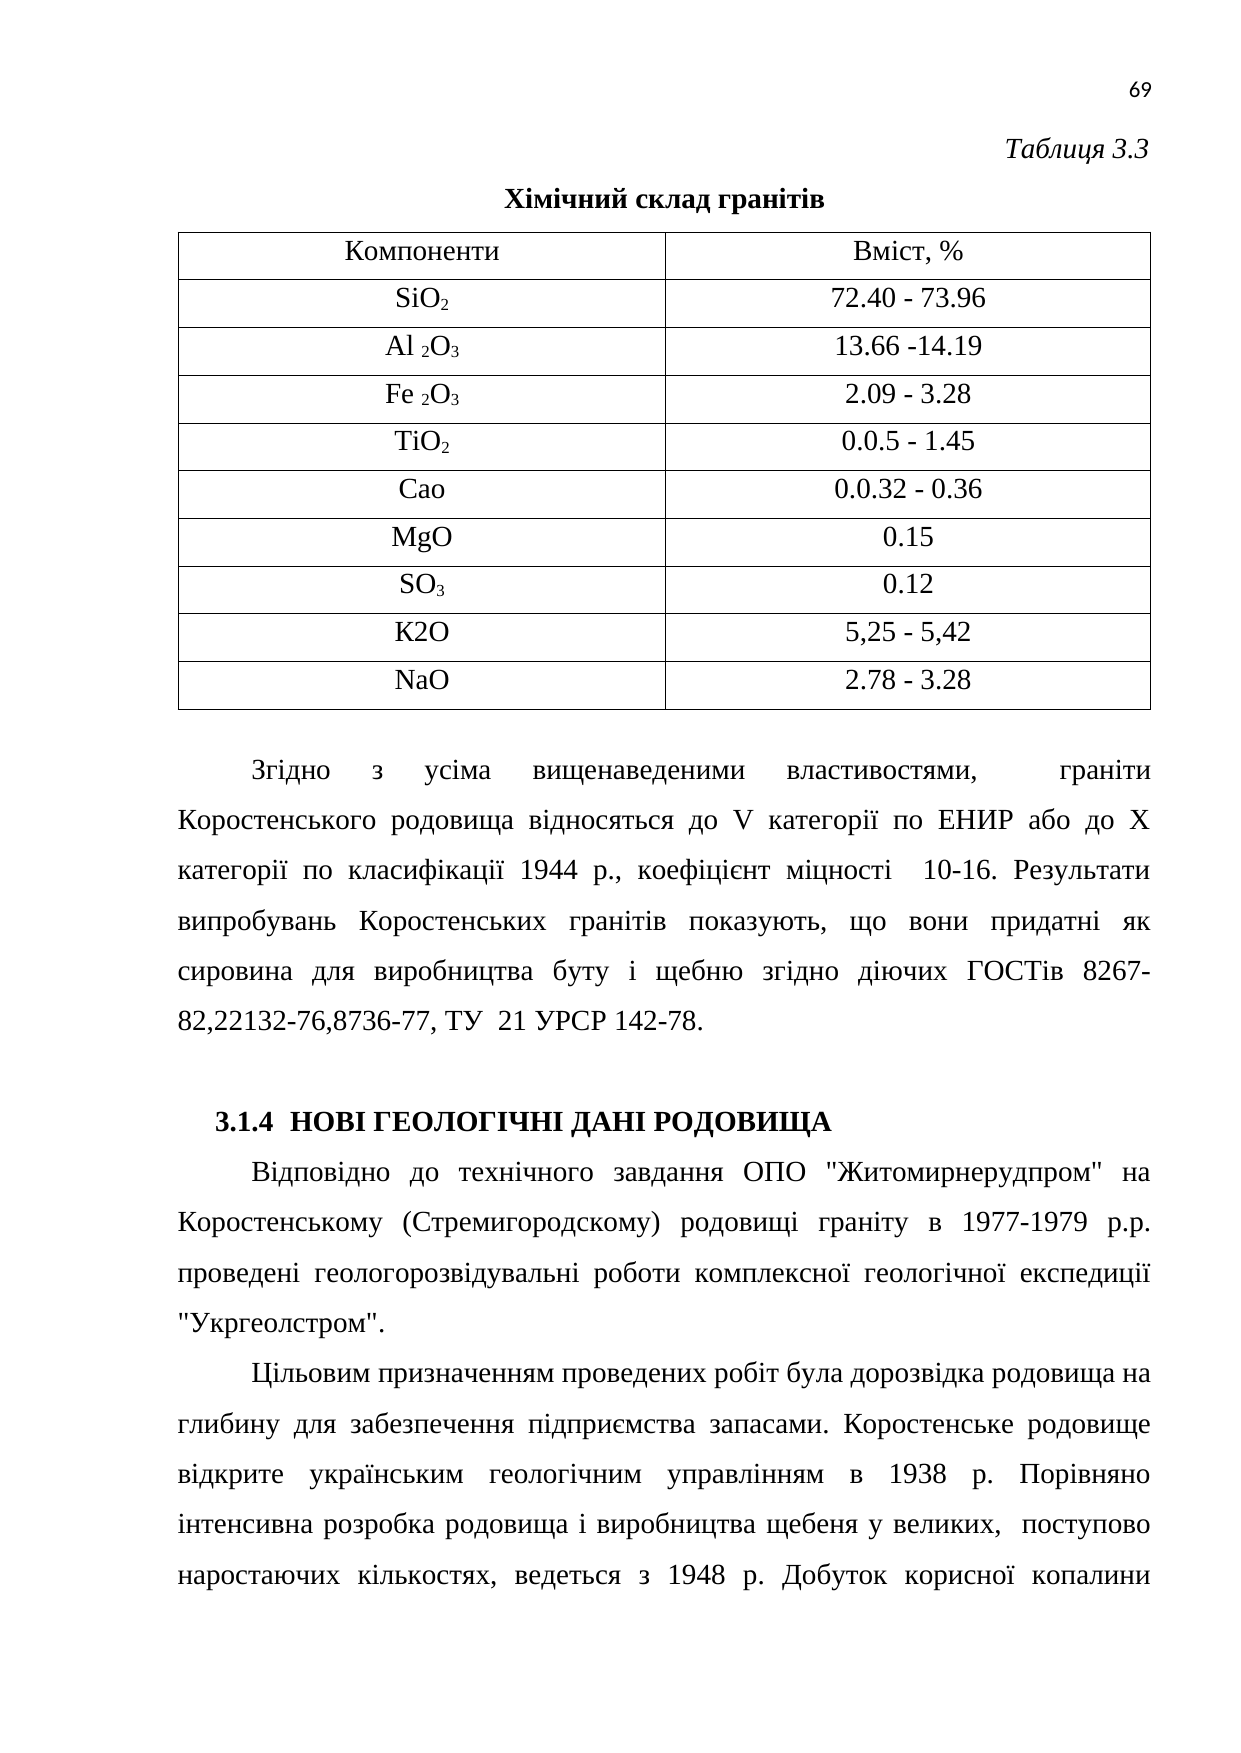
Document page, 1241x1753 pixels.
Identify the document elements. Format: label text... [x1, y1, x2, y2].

table_cell SіО2 [179, 280, 665, 327]
table_header Вміст, % [666, 233, 1150, 279]
table_cell К2О [179, 614, 665, 661]
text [177, 1356, 1152, 1590]
text Відповідно до технічного завдання ОПО "Житомирнерудпром" на Коростенському (Стремигородскому) родовищі граніту в 1977-1979 р.р. проведені геологорозвідувальні роботи комплексної геологічної експедиції "Укргеолстром". [177, 1154, 1152, 1339]
list НОВІ ГЕОЛОГІЧНІ ДАНІ РОДОВИЩА [215, 1104, 1152, 1137]
text Таблиця 3.3 [177, 131, 1152, 164]
table_cell 0.0.32 - 0.36 [666, 471, 1150, 518]
table_cell 72.40 - 73.96 [666, 280, 1150, 327]
table_cell Fе 2О3 [179, 376, 665, 422]
table_cell 0.12 [666, 567, 1150, 613]
table_cell ТіО2 [179, 424, 665, 470]
table_cell SО3 [179, 567, 665, 613]
table_cell Сао [179, 471, 665, 518]
table_header Компоненти [179, 233, 665, 279]
table_cell NаО [179, 662, 665, 709]
table_cell 13.66 -14.19 [666, 328, 1150, 375]
table_cell 2.78 - 3.28 [666, 662, 1150, 709]
table_cell 5,25 - 5,42 [666, 614, 1150, 661]
table_cell 2.09 - 3.28 [666, 376, 1150, 422]
text Хімічний склад гранітів [177, 181, 1152, 215]
table_cell Аl 2О3 [179, 328, 665, 375]
table_cell МgО [179, 519, 665, 566]
table_cell 0.0.5 - 1.45 [666, 424, 1150, 470]
text Згідно з усіма вищенаведеними властивостями, граніти Коростенського родовища відносяться до V категорії по ЕНИР або до Х категорії по класифікації 1944 р., коефіцієнт міцності 10-16. Результати випробувань Коростенських гранітів показують, що вони придатні як сировина для виробництва буту і щебню згідно діючих ГОСТів 8267-82,22132-76,8736-77, ТУ 21 УРСР 142-78. [177, 752, 1152, 1037]
table_cell 0.15 [666, 519, 1150, 566]
